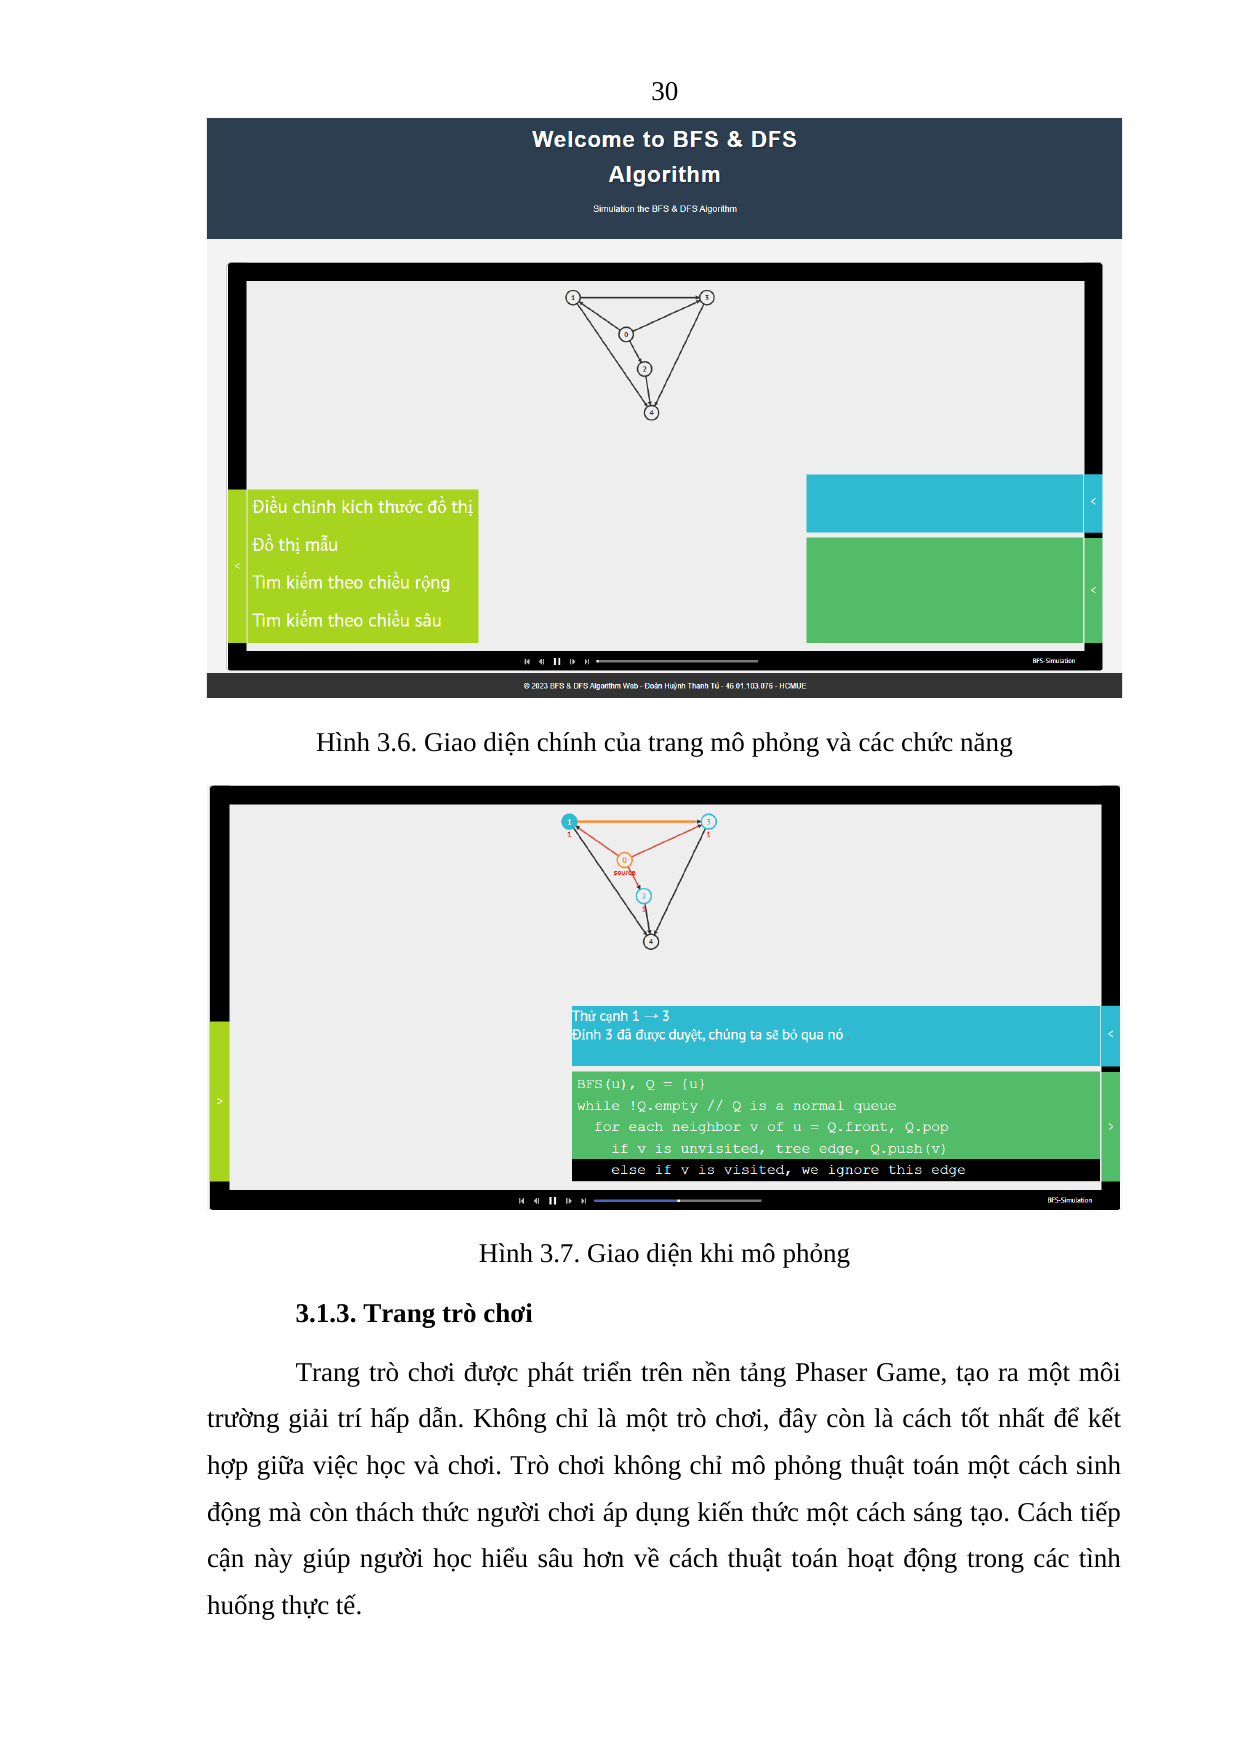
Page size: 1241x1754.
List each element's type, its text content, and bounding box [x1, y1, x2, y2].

text Trang trò chơi được phát triển trên nền tảng Phaser Game, tạo ra một môi trường giải trí hấp dẫn. Không chỉ là một trò chơi, đây còn là cách tốt nhất để kết hợp giữa việc học và chơi. Trò chơi không chỉ mô phỏng thuật toán một cách sinh động mà còn thách thức người chơi áp dụng kiến thức một cách sáng tạo. Cách tiếp cận này giúp người học hiểu sâu hơn về cách thuật toán hoạt động trong các tình huống thực tế. [207, 1356, 1122, 1620]
picture [206, 118, 1123, 698]
text 3.1.3. Trang trò chơi [207, 1297, 1122, 1328]
text Hình 3.7. Giao diện khi mô phỏng [207, 1238, 1122, 1269]
text Hình 3.6. Giao diện chính của trang mô phỏng và các chức năng [207, 726, 1122, 757]
picture [206, 785, 1123, 1210]
